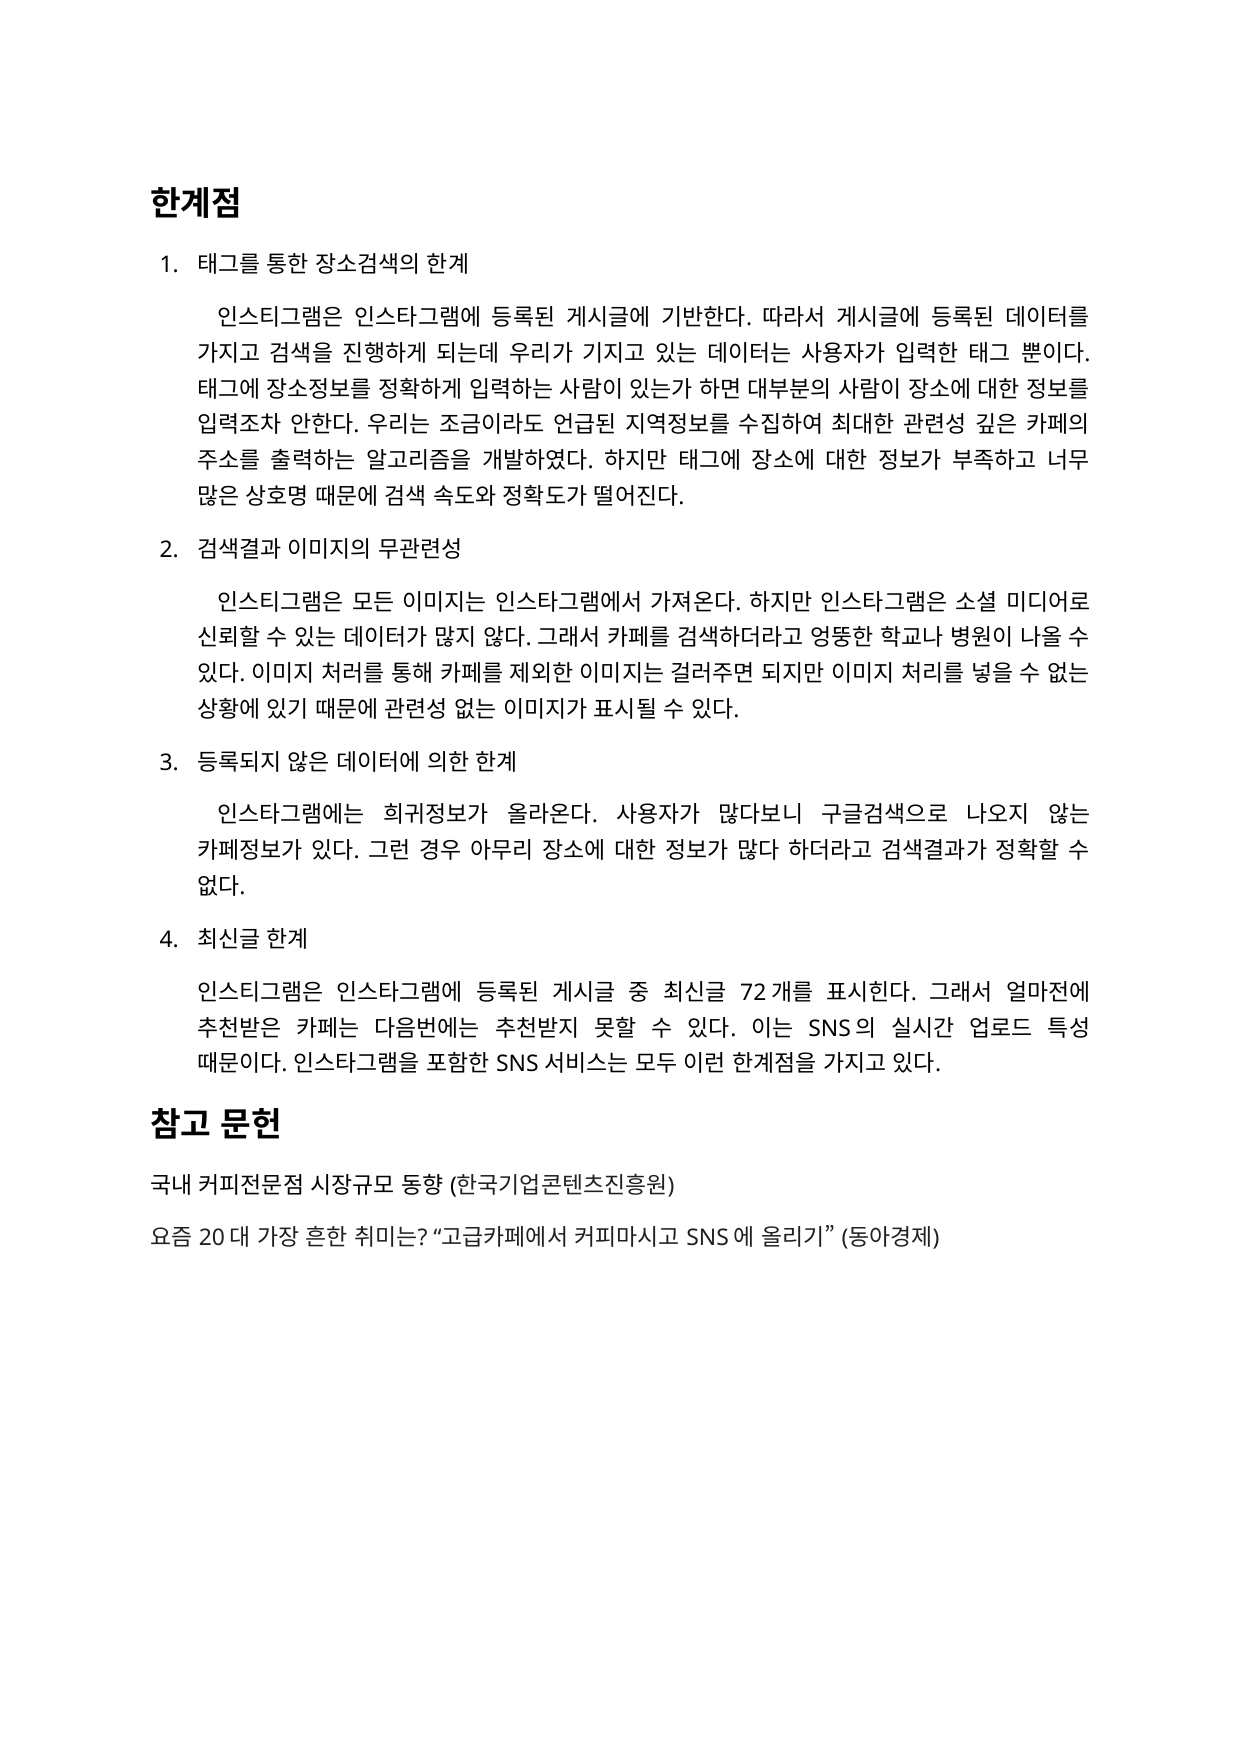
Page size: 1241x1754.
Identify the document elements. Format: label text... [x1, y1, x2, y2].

list 등록되지 않은 데이터에 의한 한계 [159, 744, 1090, 777]
list 태그를 통한 장소검색의 한계 [159, 246, 1090, 279]
list 최신글 한계 [159, 921, 1090, 954]
text 국내 커피전문점 시장규모 동향 (한국기업콘텐츠진흥원) [150, 1167, 1090, 1200]
text 인스티그램은 인스타그램에 등록된 게시글에 기반한다. 따라서 게시글에 등록된 데이터를 가지고 검색을 진행하게 되는데 우리가 기지고 있는 데이터는 사용자가 입력한 태그 뿐이다. 태그에 장소정보를 정확하게 입력하는 사람이 있는가 하면 대부분의 사람이 장소에 대한 정보를 입력조차 안한다. 우리는 조금이라도 언급된 지역정보를 수집하여 최대한 관련성 깊은 카페의 주소를 출력하는 알고리즘을 개발하였다. 하지만 태그에 장소에 대한 정보가 부족하고 너무 많은 상호명 때문에 검색 속도와 정확도가 떨어진다. [197, 298, 1090, 511]
list 검색결과 이미지의 무관련성 [159, 531, 1090, 564]
text 한계점 [150, 177, 1090, 225]
text 참고 문헌 [150, 1098, 1090, 1146]
text 인스티그램은 모든 이미지는 인스타그램에서 가져온다. 하지만 인스타그램은 소셜 미디어로 신뢰할 수 있는 데이터가 많지 않다. 그래서 카페를 검색하더라고 엉뚱한 학교나 병원이 나올 수 있다. 이미지 처러를 통해 카페를 제외한 이미지는 걸러주면 되지만 이미지 처리를 넣을 수 없는 상황에 있기 때문에 관련성 없는 이미지가 표시될 수 있다. [197, 583, 1090, 724]
text 인스티그램은 인스타그램에 등록된 게시글 중 최신글 72개를 표시힌다. 그래서 얼마전에 추천받은 카페는 다음번에는 추천받지 못할 수 있다. 이는 SNS의 실시간 업로드 특성 때문이다. 인스타그램을 포함한 SNS 서비스는 모두 이런 한계점을 가지고 있다. [197, 973, 1090, 1079]
text 요즘 20대 가장 흔한 취미는? “고급카페에서 커피마시고 SNS에 올리기” (동아경제) [150, 1219, 1090, 1253]
text 인스타그램에는 희귀정보가 올라온다. 사용자가 많다보니 구글검색으로 나오지 않는 카페정보가 있다. 그런 경우 아무리 장소에 대한 정보가 많다 하더라고 검색결과가 정확할 수 없다. [197, 796, 1090, 902]
